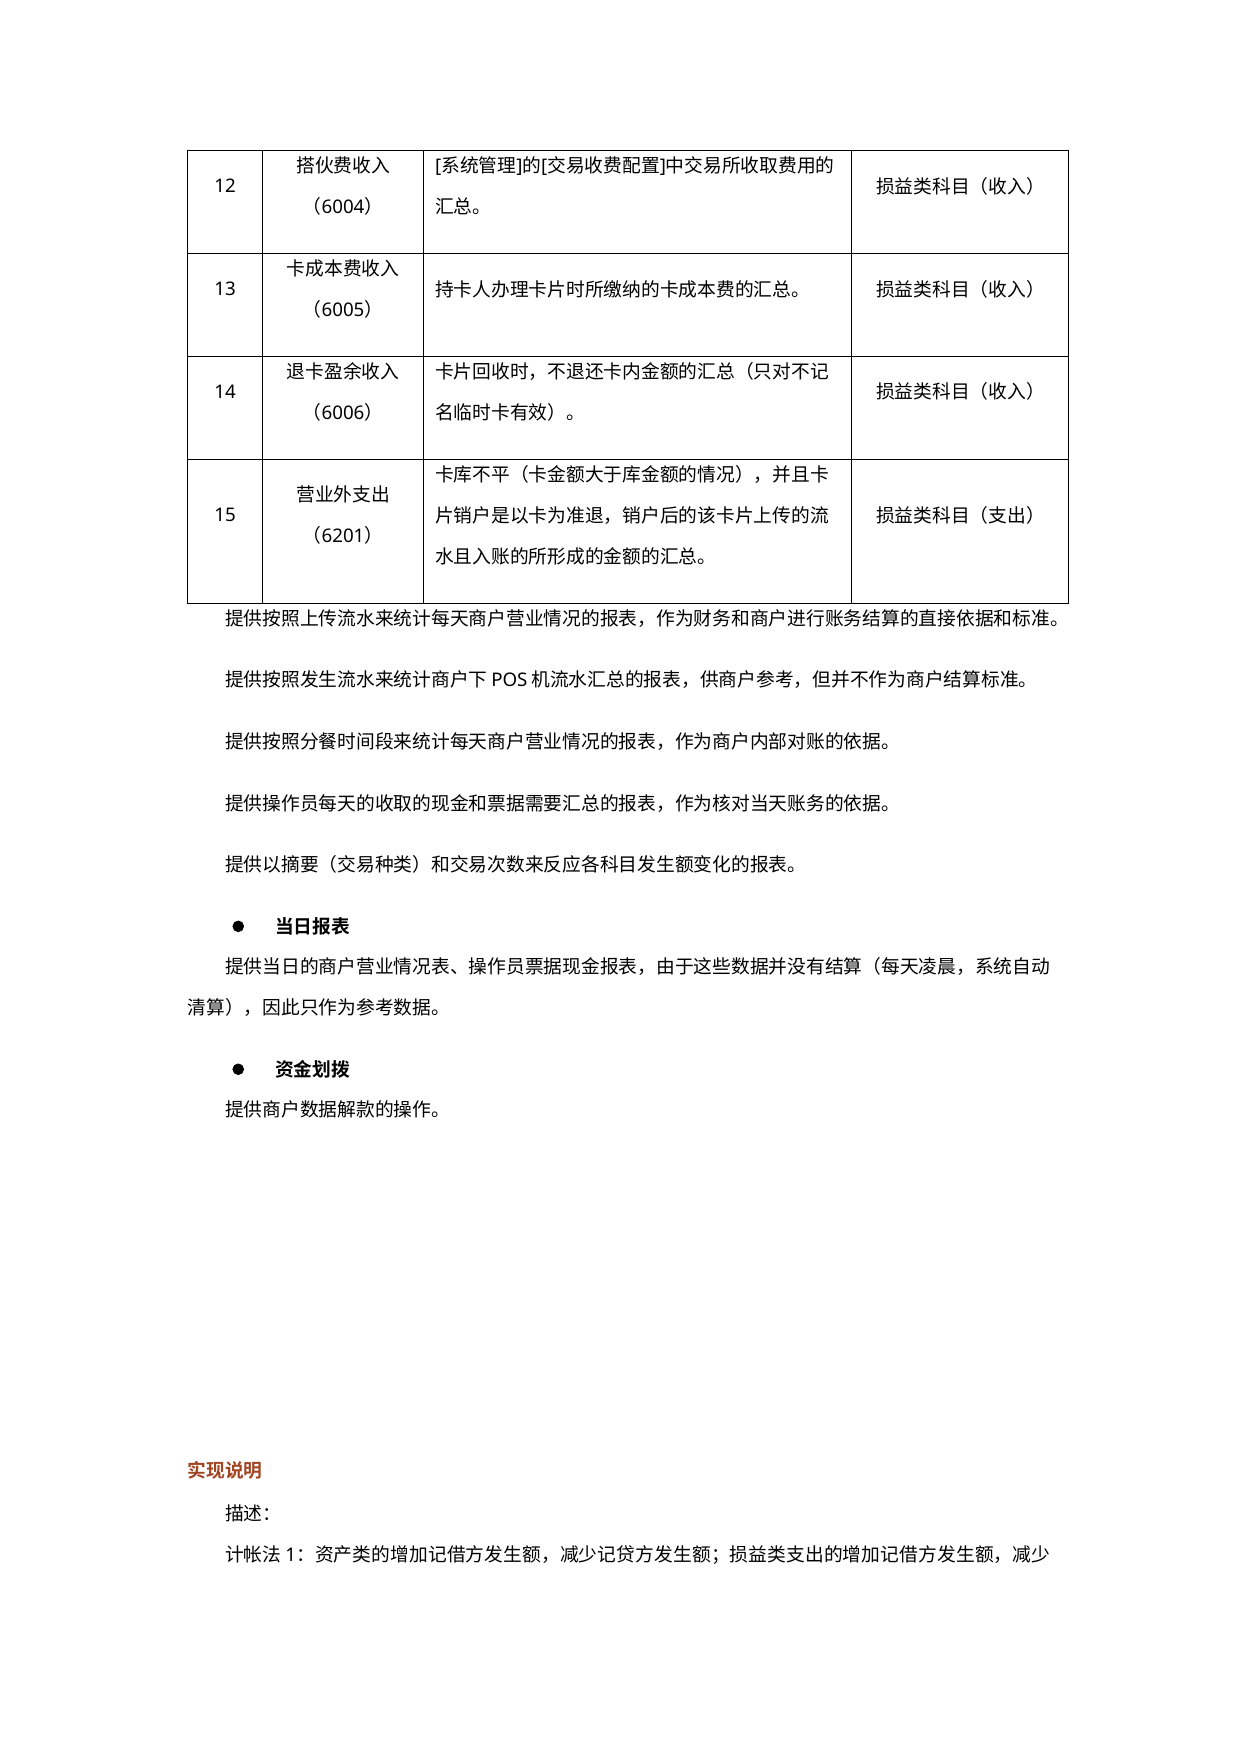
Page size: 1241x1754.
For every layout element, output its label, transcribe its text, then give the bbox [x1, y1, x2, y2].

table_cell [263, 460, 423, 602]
text 提供按照分餐时间段来统计每天商户营业情况的报表，作为商户内部对账的依据。 [187, 727, 1053, 754]
text 描述： [187, 1499, 1053, 1526]
list 当日报表 [231, 911, 1053, 938]
text 提供操作员每天的收取的现金和票据需要汇总的报表，作为核对当天账务的依据。 [187, 788, 1053, 815]
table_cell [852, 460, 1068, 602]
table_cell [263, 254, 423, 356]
subtitle 实现说明 [187, 1456, 1053, 1483]
text 提供当日的商户营业情况表、操作员票据现金报表，由于这些数据并没有结算（每天凌晨，系统自动清算），因此只作为参考数据。 [187, 952, 1053, 1020]
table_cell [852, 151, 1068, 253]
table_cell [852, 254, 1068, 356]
text 提供按照发生流水来统计商户下POS机流水汇总的报表，供商户参考，但并不作为商户结算标准。 [187, 665, 1053, 692]
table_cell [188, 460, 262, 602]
list 资金划拨 [231, 1054, 1053, 1081]
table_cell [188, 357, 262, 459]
text 提供商户数据解款的操作。 [187, 1095, 1053, 1122]
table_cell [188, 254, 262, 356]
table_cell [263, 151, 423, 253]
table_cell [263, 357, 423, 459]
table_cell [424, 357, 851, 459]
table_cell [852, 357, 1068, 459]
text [187, 1539, 1053, 1567]
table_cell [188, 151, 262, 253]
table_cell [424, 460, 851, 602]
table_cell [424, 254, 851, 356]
text 提供按照上传流水来统计每天商户营业情况的报表，作为财务和商户进行账务结算的直接依据和标准。 [187, 604, 1053, 631]
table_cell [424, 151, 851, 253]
text 提供以摘要（交易种类）和交易次数来反应各科目发生额变化的报表。 [187, 850, 1053, 877]
